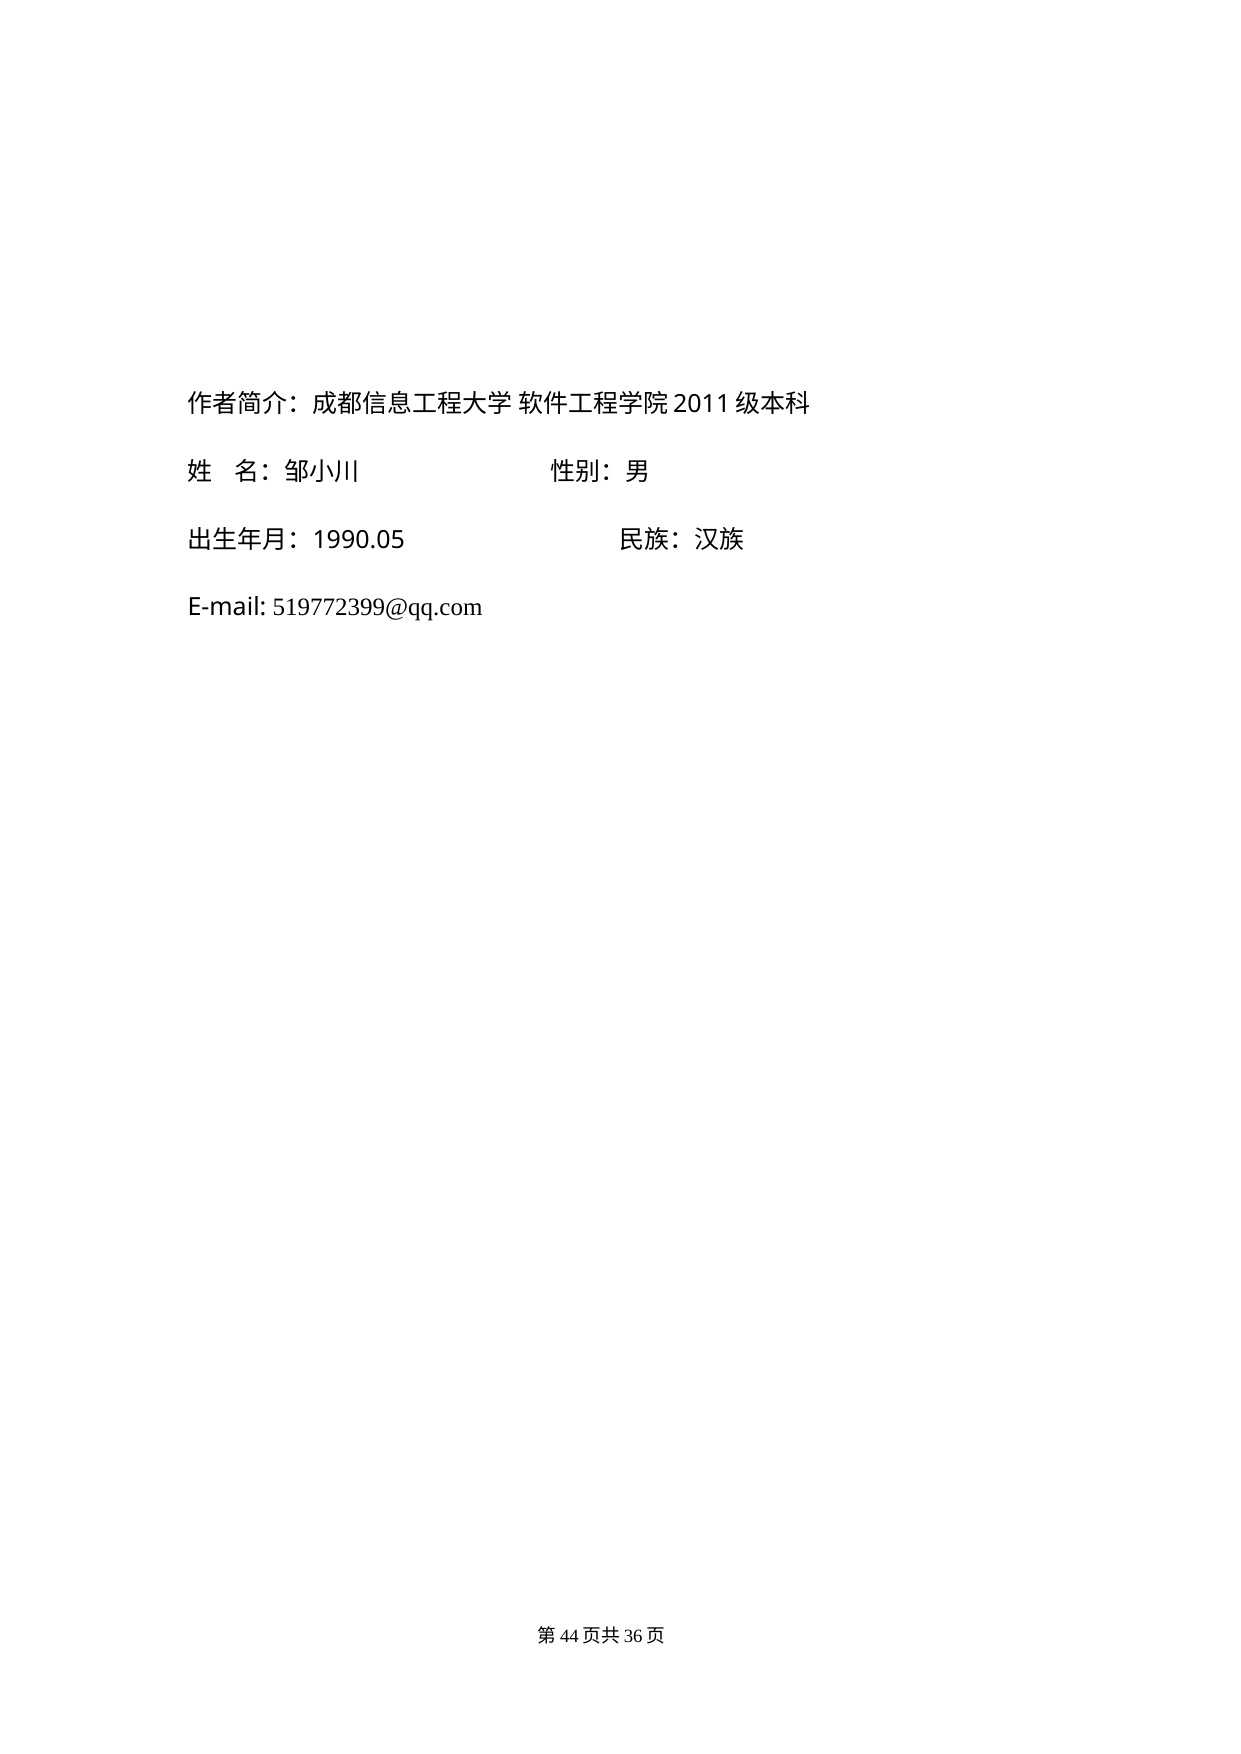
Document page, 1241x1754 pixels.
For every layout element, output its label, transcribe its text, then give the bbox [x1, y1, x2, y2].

text E-mail: 519772399@qq.com [187, 571, 1053, 639]
text 姓 名：邹小川 性别：男 [187, 436, 1053, 503]
text 作者简介：成都信息工程大学 软件工程学院2011级本科 [187, 368, 1053, 436]
text 出生年月：1990.05 民族：汉族 [187, 503, 1053, 571]
